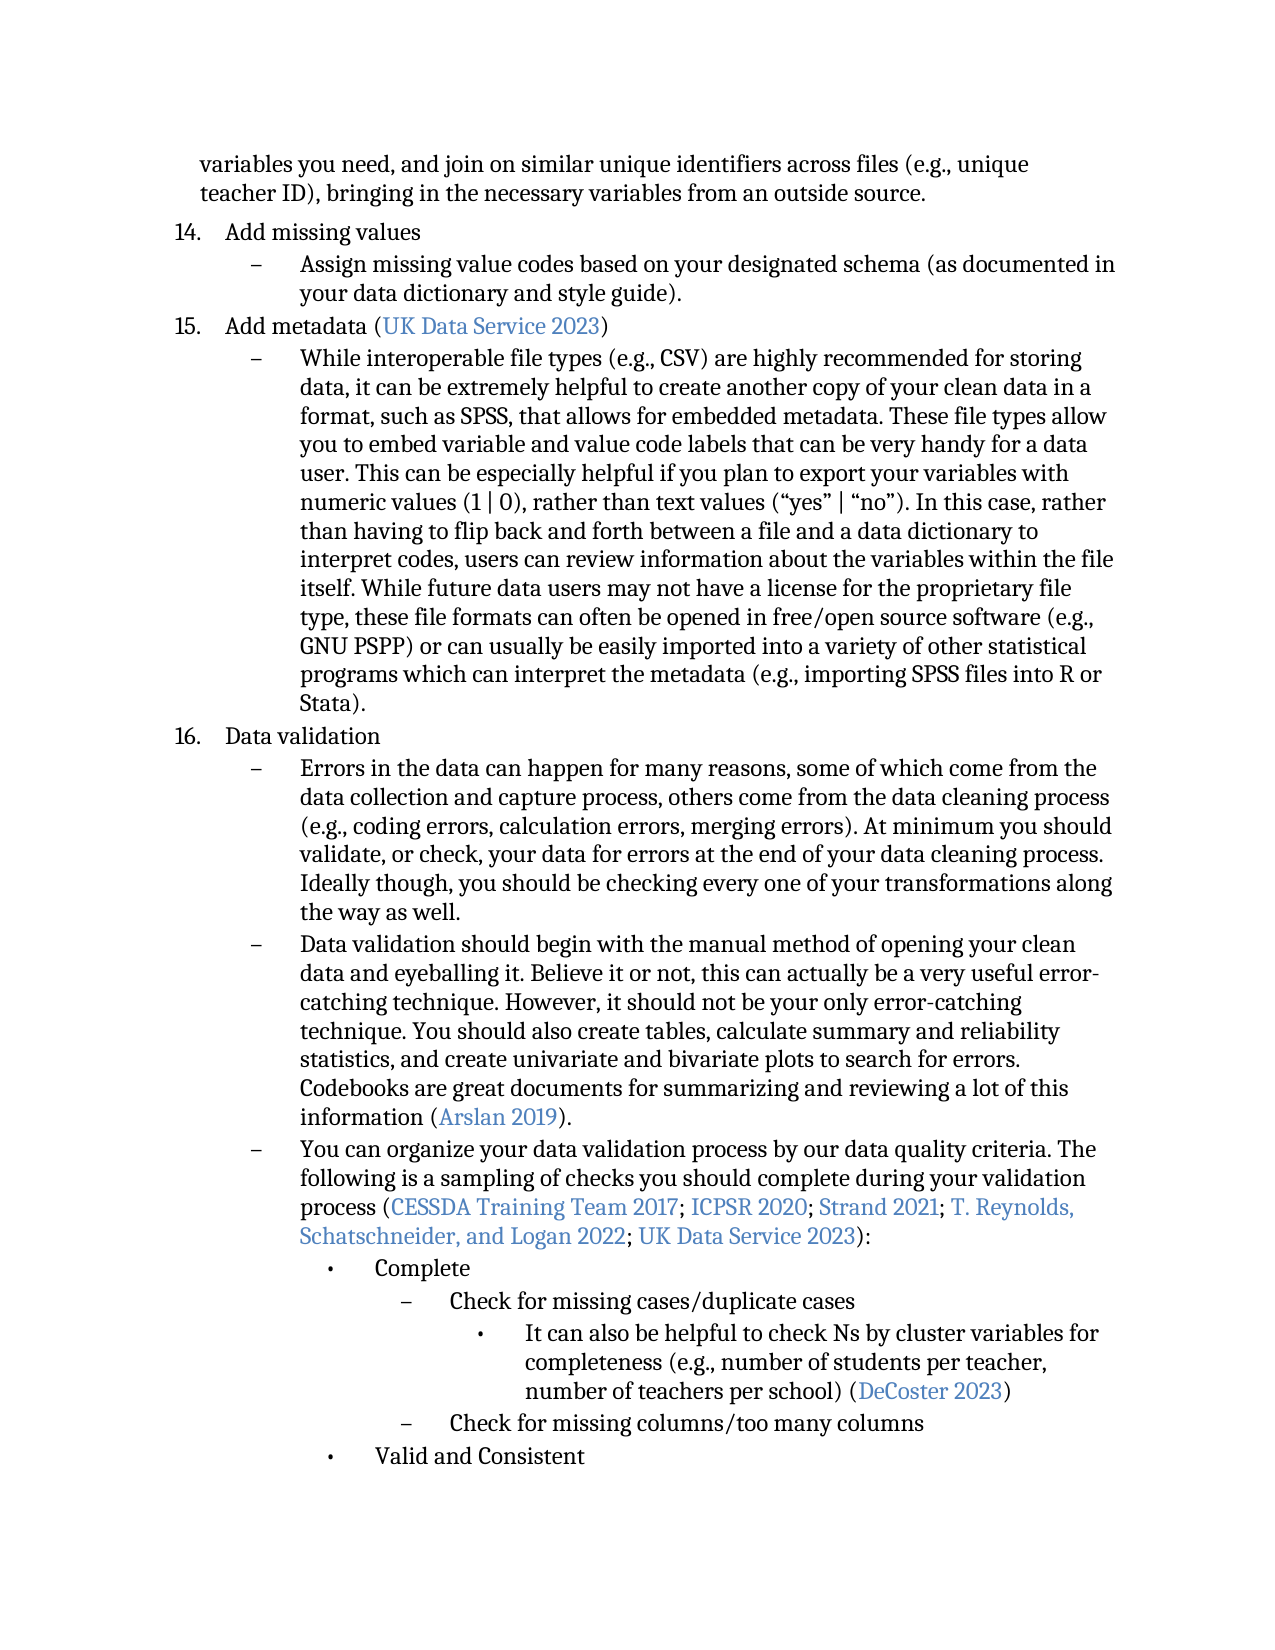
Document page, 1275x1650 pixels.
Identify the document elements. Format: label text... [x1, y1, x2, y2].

list Valid and Consistent [325, 1442, 1125, 1470]
list You can organize your data validation process by our data quality criteria. The following is a sampling of checks you should complete during your validation process (CESSDA Training Team 2017; ICPSR 2020; Strand 2021; T. Reynolds, Schatschneider, and Logan 2022; UK Data Service 2023): [250, 1135, 1125, 1250]
list Assign missing value codes based on your designated schema (as documented in your data dictionary and style guide). [250, 250, 1125, 308]
list Data validation should begin with the manual method of opening your clean data and eyeballing it. Believe it or not, this can actually be a very useful error-catching technique. However, it should not be your only error-catching technique. You should also create tables, calculate summary and reliability statistics, and create univariate and bivariate plots to search for errors. Codebooks are great documents for summarizing and reviewing a lot of this information (Arslan 2019). [250, 930, 1125, 1132]
list Data validation [175, 722, 1125, 750]
list Check for missing columns/too many columns [400, 1409, 1125, 1438]
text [200, 150, 1075, 207]
list Errors in the data can happen for many reasons, some of which come from the data collection and capture process, others come from the data cleaning process (e.g., coding errors, calculation errors, merging errors). At minimum you should validate, or check, your data for errors at the end of your data cleaning process. Ideally though, you should be checking every one of your transformations along the way as well. [250, 754, 1125, 927]
list It can also be helpful to check Ns by cluster variables for completeness (e.g., number of students per teacher, number of teachers per school) (DeCoster 2023) [475, 1319, 1125, 1405]
list Complete [325, 1254, 1125, 1283]
list Add missing values [175, 218, 1125, 247]
list Add metadata (UK Data Service 2023) [175, 312, 1125, 340]
list Check for missing cases/duplicate cases [400, 1287, 1125, 1315]
list While interoperable file types (e.g., CSV) are highly recommended for storing data, it can be extremely helpful to create another copy of your clean data in a format, such as SPSS, that allows for embedded metadata. These file types allow you to embed variable and value code labels that can be very handy for a data user. This can be especially helpful if you plan to export your variables with numeric values (1 | 0), rather than text values (“yes” | “no”). In this case, rather than having to flip back and forth between a file and a data dictionary to interpret codes, users can review information about the variables within the file itself. While future data users may not have a license for the proprietary file type, these file formats can often be opened in free/open source software (e.g., GNU PSPP) or can usually be easily imported into a variety of other statistical programs which can interpret the metadata (e.g., importing SPSS files into R or Stata). [250, 344, 1125, 718]
